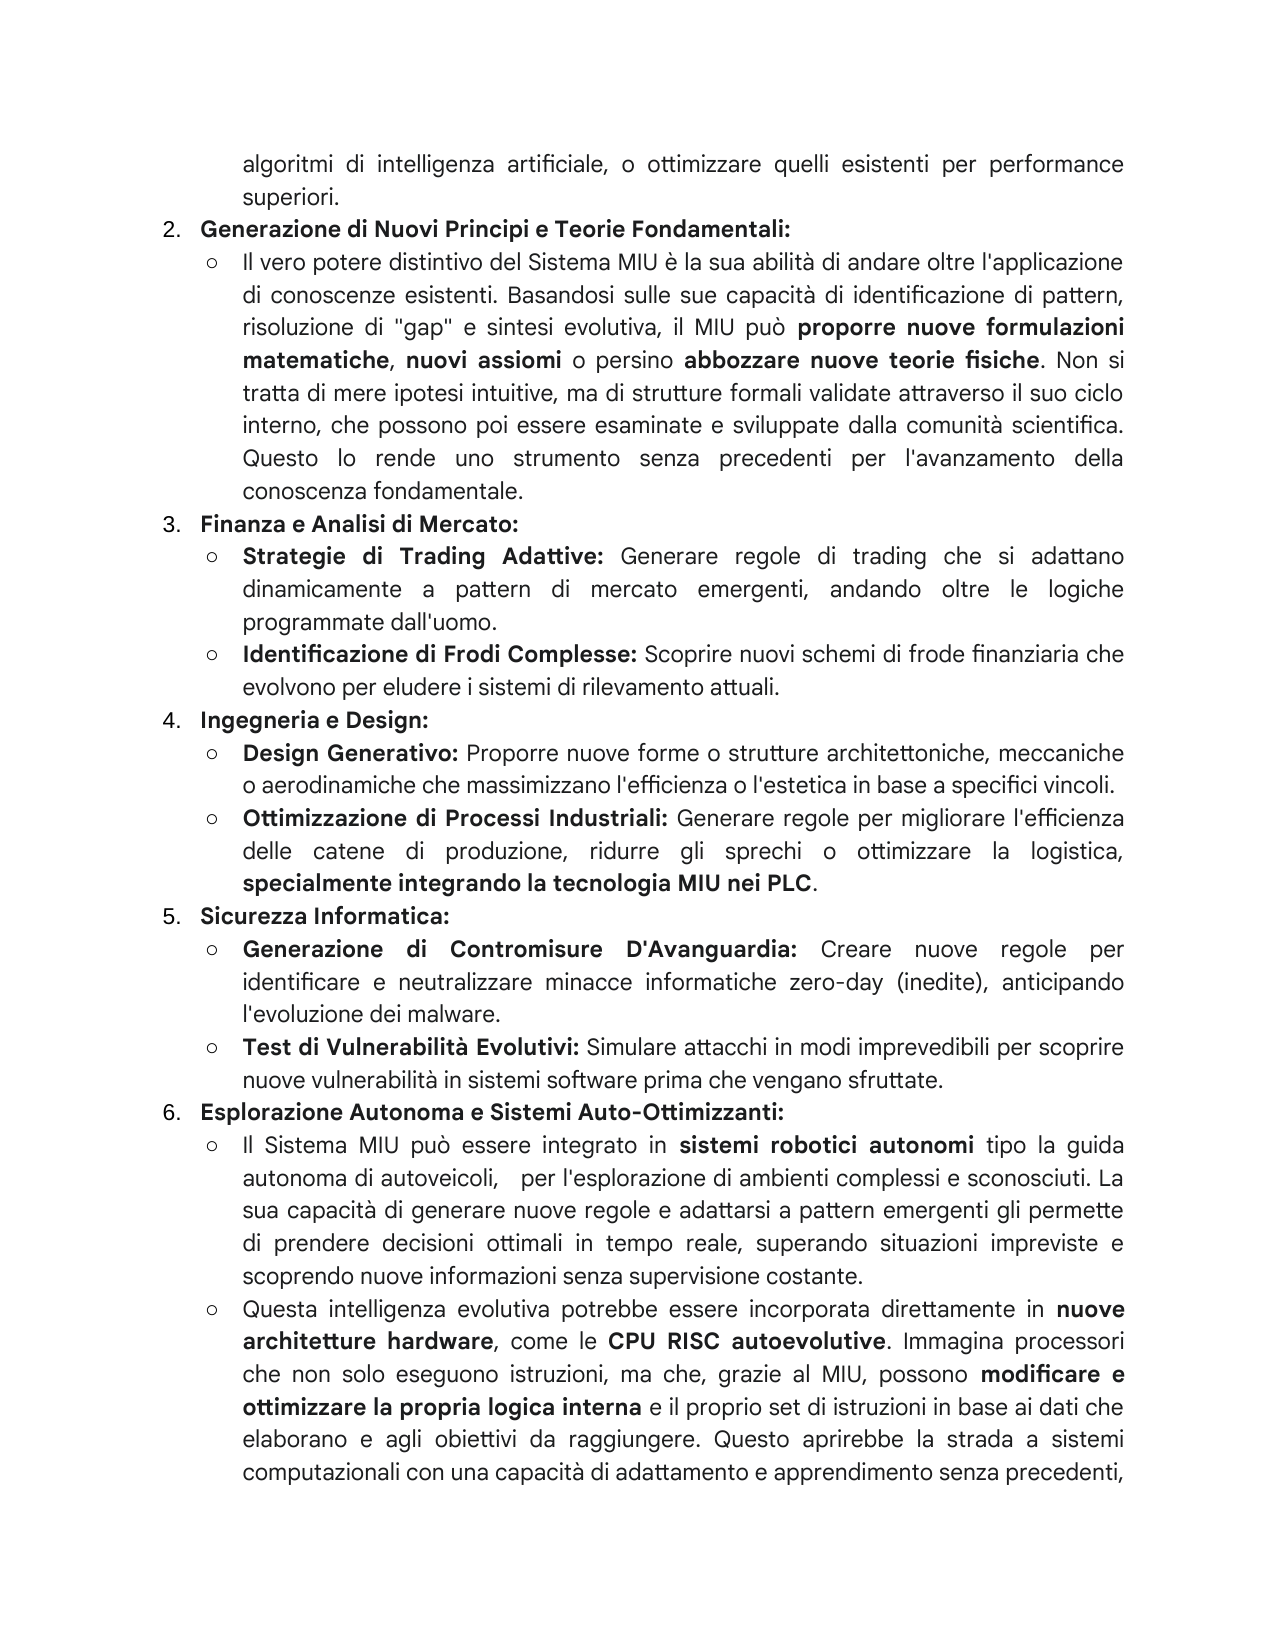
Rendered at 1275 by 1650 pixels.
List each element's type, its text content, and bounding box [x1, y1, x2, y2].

list Sicurezza Informatica: [162, 902, 1125, 931]
list Identificazione di Frodi Complesse: Scoprire nuovi schemi di frode finanziaria che evolvono per eludere i sistemi di rilevamento attuali. [205, 641, 1125, 702]
list Il vero potere distintivo del Sistema MIU è la sua abilità di andare oltre l'applicazione di conoscenze esistenti. Basandosi sulle sue capacità di identificazione di pattern, risoluzione di "gap" e sintesi evolutiva, il MIU può proporre nuove formulazioni matematiche, nuovi assiomi o persino abbozzare nuove teorie fisiche. Non si tratta di mere ipotesi intuitive, ma di strutture formali validate attraverso il suo ciclo interno, che possono poi essere esaminate e sviluppate dalla comunità scientifica. Questo lo rende uno strumento senza precedenti per l'avanzamento della conoscenza fondamentale. [205, 248, 1125, 506]
list Test di Vulnerabilità Evolutivi: Simulare attacchi in modi imprevedibili per scoprire nuove vulnerabilità in sistemi software prima che vengano sfruttate. [205, 1033, 1125, 1094]
list Design Generativo: Proporre nuove forme o strutture architettoniche, meccaniche o aerodinamiche che massimizzano l'efficienza o l'estetica in base a specifici vincoli. [205, 739, 1125, 800]
list Esplorazione Autonoma e Sistemi Auto-Ottimizzanti: [162, 1098, 1125, 1127]
list Il Sistema MIU può essere integrato in sistemi robotici autonomi tipo la guida autonoma di autoveicoli, per l'esplorazione di ambienti complessi e sconosciuti. La sua capacità di generare nuove regole e adattarsi a pattern emergenti gli permette di prendere decisioni ottimali in tempo reale, superando situazioni impreviste e scoprendo nuove informazioni senza supervisione costante. [205, 1131, 1125, 1291]
list Strategie di Trading Adattive: Generare regole di trading che si adattano dinamicamente a pattern di mercato emergenti, andando oltre le logiche programmate dall'uomo. [205, 542, 1125, 637]
list Generazione di Contromisure D'Avanguardia: Creare nuove regole per identificare e neutralizzare minacce informatiche zero-day (inedite), anticipando l'evoluzione dei malware. [205, 935, 1125, 1029]
list Finanza e Analisi di Mercato: [162, 510, 1125, 538]
list Ingegneria e Design: [162, 706, 1125, 735]
list Ottimizzazione di Processi Industriali: Generare regole per migliorare l'efficienza delle catene di produzione, ridurre gli sprechi o ottimizzare la logistica, specialmente integrando la tecnologia MIU nei PLC. [205, 804, 1125, 898]
list Generazione di Nuovi Principi e Teorie Fondamentali: [162, 215, 1125, 244]
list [205, 150, 1125, 211]
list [205, 1295, 1125, 1487]
